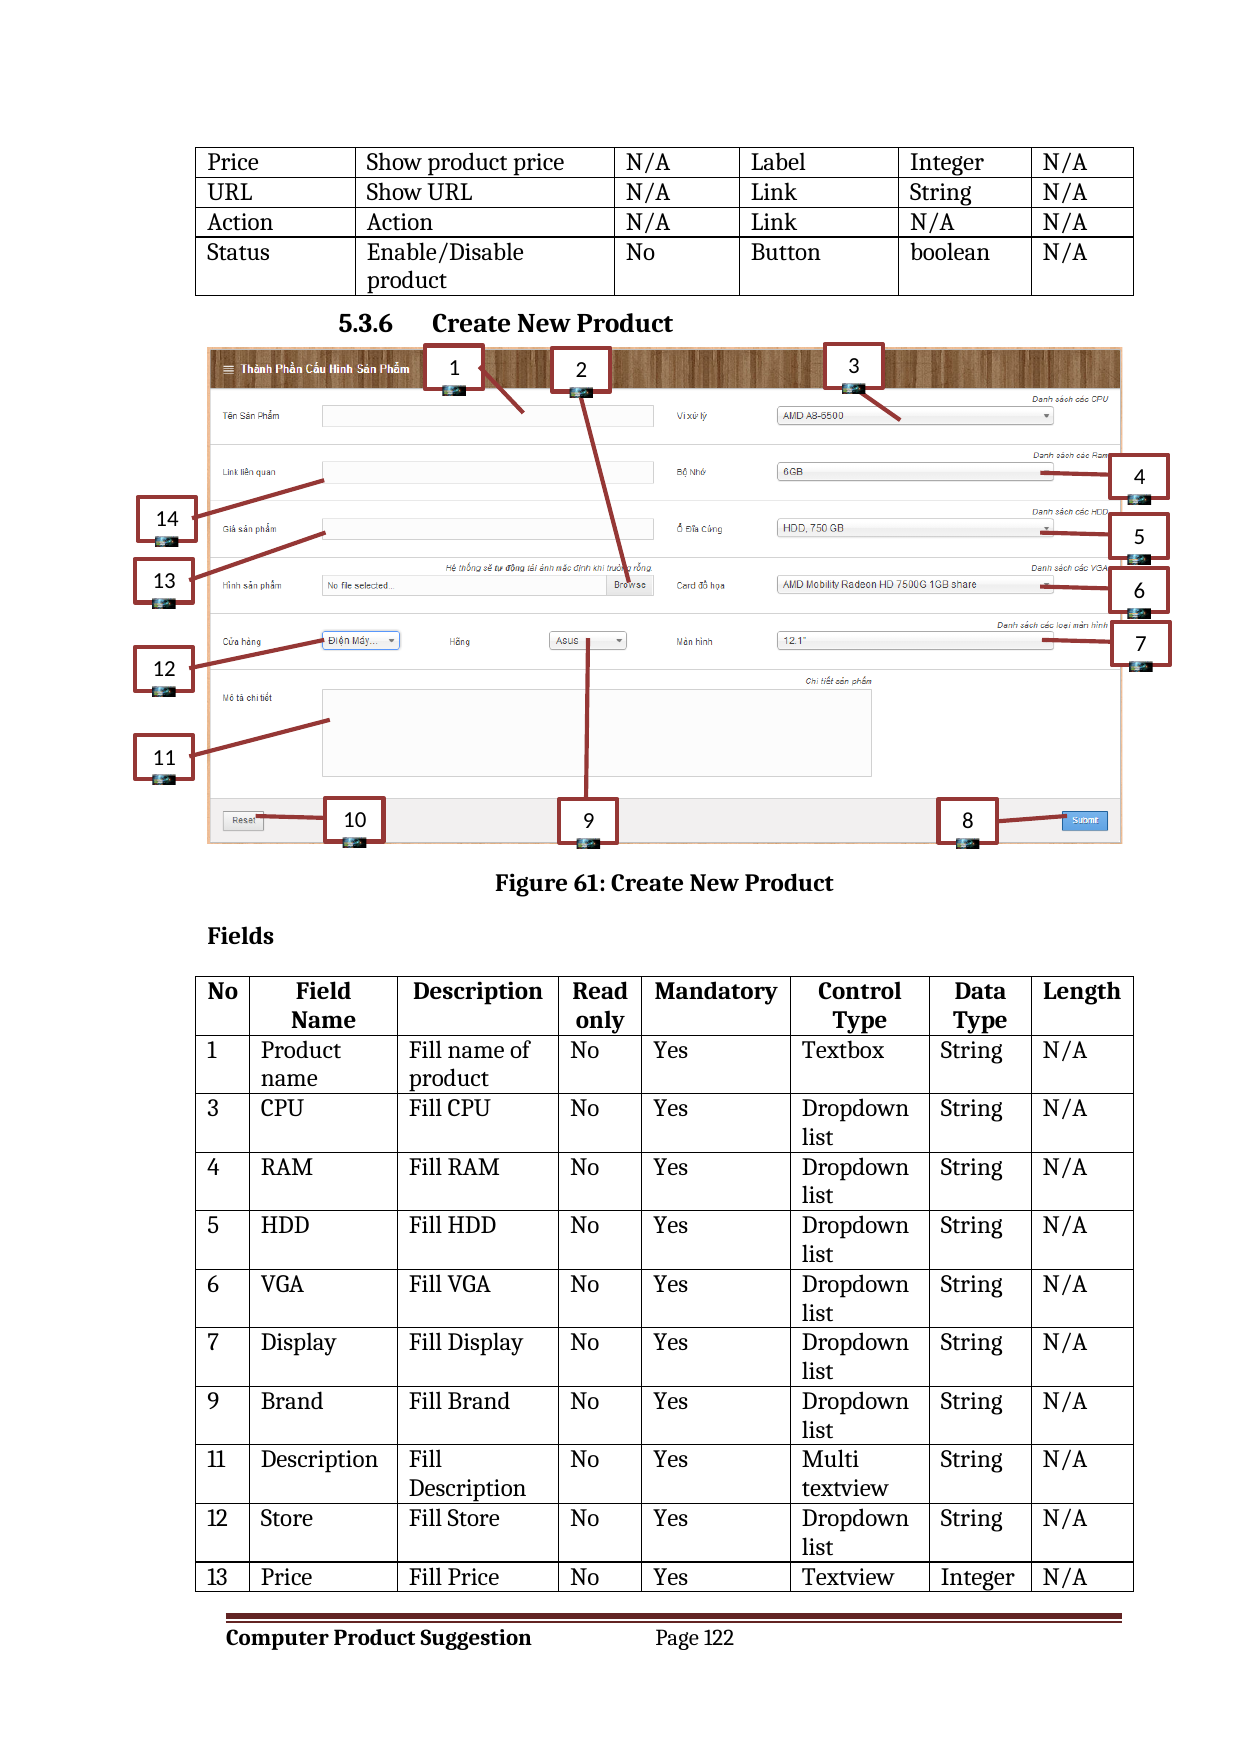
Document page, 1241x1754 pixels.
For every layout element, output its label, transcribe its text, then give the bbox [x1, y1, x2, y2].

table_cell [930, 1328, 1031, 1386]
picture [1127, 554, 1151, 565]
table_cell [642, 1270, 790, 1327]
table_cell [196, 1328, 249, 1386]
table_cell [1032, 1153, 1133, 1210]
picture [1127, 494, 1152, 505]
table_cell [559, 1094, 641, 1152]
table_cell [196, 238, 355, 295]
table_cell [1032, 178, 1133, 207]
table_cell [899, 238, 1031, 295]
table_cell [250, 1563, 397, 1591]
picture [152, 686, 176, 697]
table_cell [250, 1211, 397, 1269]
picture [207, 347, 1123, 844]
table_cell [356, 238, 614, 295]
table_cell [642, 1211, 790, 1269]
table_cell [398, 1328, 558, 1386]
subtitle Create New Product [338, 308, 1122, 339]
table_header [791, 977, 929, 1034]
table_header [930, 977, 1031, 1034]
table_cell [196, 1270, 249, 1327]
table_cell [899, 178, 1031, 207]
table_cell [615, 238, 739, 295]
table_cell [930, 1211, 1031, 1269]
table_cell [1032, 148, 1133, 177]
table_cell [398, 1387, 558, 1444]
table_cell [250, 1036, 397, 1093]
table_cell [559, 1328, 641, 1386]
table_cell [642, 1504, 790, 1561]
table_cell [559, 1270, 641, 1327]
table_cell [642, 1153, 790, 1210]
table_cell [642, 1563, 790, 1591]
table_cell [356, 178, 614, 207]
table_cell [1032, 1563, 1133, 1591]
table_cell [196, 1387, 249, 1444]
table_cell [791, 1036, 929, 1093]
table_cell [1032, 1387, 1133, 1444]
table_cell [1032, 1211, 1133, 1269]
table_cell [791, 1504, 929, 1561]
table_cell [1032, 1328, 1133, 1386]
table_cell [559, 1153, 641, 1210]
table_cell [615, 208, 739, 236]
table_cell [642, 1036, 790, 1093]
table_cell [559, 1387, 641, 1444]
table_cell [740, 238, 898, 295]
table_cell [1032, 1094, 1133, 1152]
picture [1127, 608, 1151, 619]
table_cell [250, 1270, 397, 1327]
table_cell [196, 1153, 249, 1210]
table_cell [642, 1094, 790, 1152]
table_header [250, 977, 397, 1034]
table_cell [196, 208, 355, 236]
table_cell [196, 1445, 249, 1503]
picture [152, 774, 176, 785]
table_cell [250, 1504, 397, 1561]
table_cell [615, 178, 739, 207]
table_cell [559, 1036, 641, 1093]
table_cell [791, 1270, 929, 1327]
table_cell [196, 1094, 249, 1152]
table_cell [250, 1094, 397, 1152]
text Fields [207, 922, 1122, 951]
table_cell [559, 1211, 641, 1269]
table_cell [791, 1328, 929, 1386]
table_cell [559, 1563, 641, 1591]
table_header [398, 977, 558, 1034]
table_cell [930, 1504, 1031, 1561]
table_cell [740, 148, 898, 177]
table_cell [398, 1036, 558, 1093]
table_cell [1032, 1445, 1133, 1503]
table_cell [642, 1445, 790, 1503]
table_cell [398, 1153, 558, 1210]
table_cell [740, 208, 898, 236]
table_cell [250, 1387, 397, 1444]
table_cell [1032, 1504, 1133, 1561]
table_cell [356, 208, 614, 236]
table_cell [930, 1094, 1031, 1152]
picture [956, 838, 980, 849]
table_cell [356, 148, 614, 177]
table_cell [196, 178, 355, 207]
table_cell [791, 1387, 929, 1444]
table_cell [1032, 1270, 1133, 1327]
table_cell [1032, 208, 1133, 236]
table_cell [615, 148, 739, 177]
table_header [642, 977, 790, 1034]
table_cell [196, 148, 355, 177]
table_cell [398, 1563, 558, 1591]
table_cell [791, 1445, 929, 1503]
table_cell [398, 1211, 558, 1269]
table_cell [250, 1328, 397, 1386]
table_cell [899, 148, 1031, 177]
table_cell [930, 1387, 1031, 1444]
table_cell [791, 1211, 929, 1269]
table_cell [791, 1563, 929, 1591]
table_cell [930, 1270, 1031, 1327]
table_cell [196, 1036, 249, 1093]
picture [342, 837, 367, 848]
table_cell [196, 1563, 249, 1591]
picture [576, 838, 601, 849]
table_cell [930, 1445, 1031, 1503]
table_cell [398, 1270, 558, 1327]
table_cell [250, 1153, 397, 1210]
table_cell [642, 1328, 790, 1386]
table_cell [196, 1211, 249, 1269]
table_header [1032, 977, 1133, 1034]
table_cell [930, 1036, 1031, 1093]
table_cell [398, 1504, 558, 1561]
picture [152, 598, 176, 609]
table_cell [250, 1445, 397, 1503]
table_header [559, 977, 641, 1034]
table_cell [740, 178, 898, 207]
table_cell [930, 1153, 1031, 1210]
picture [155, 536, 179, 547]
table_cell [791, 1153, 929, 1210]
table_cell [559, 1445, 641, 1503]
picture [1129, 661, 1153, 672]
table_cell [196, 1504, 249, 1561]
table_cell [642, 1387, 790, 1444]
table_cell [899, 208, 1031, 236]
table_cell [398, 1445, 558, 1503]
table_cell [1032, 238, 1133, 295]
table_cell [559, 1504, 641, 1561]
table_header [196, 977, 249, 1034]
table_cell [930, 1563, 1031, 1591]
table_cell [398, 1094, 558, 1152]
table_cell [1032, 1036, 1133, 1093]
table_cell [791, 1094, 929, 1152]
